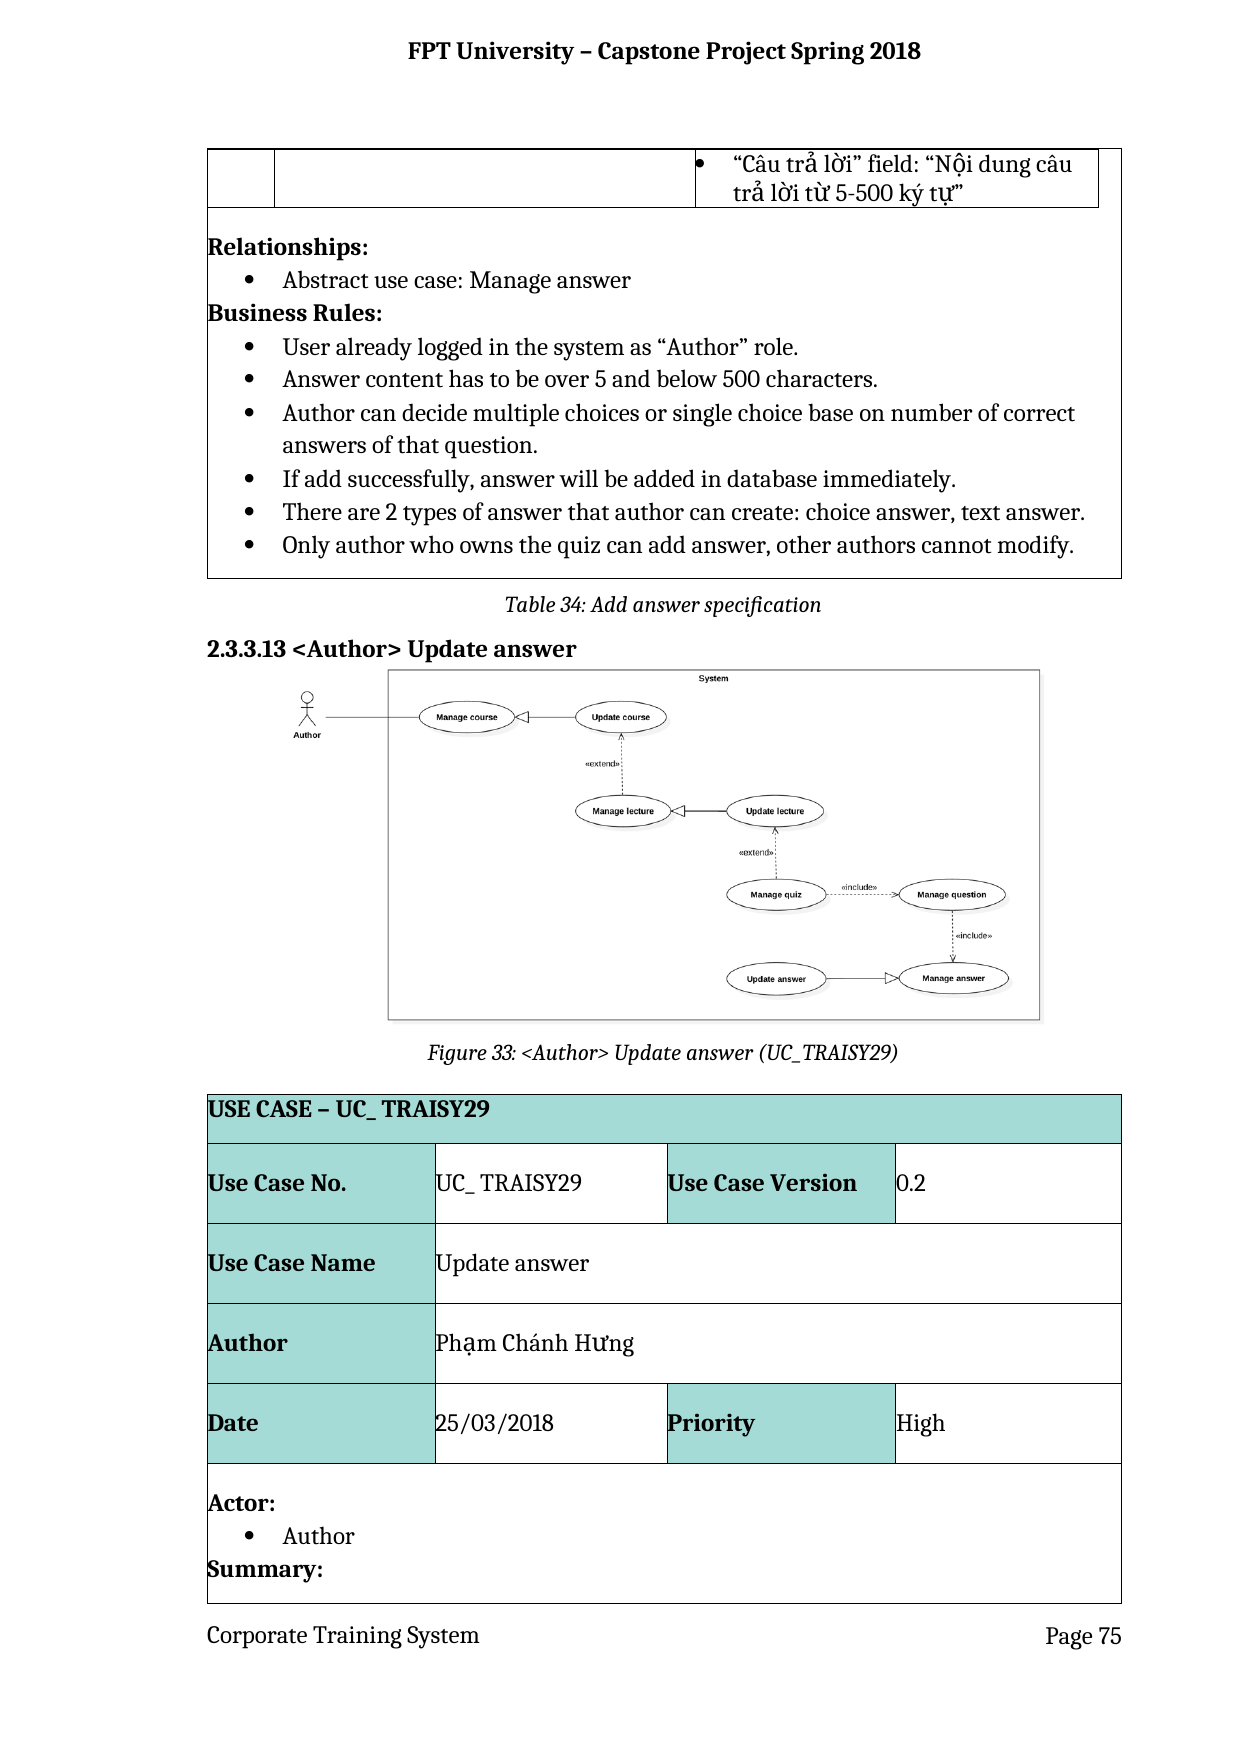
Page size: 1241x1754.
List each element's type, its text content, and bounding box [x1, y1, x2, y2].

table_cell Use Case Version [668, 1144, 895, 1223]
text Figure 33: <Author> Update answer (UC_TRAISY29) [207, 1040, 1122, 1067]
table_cell Phạm Chánh Hưng [436, 1304, 1121, 1383]
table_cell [208, 1464, 1121, 1602]
table_cell Use Case No. [208, 1144, 435, 1223]
table_cell High [896, 1384, 1121, 1463]
table_cell 25/03/2018 [436, 1384, 667, 1463]
table_cell Author [208, 1304, 435, 1383]
table_cell Date [208, 1384, 435, 1463]
table_cell UC_ TRAISY29 [436, 1144, 667, 1223]
table_cell Use Case Name [208, 1224, 435, 1303]
picture [283, 663, 1046, 1026]
table_cell Update answer [436, 1224, 1121, 1303]
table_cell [208, 149, 1121, 578]
table_header USE CASE – UC_ TRAISY29 [208, 1095, 1121, 1143]
text 2.3.3.13 <Author> Update answer [207, 634, 1122, 663]
table_cell Priority [668, 1384, 895, 1463]
table_cell 0.2 [896, 1144, 1121, 1223]
